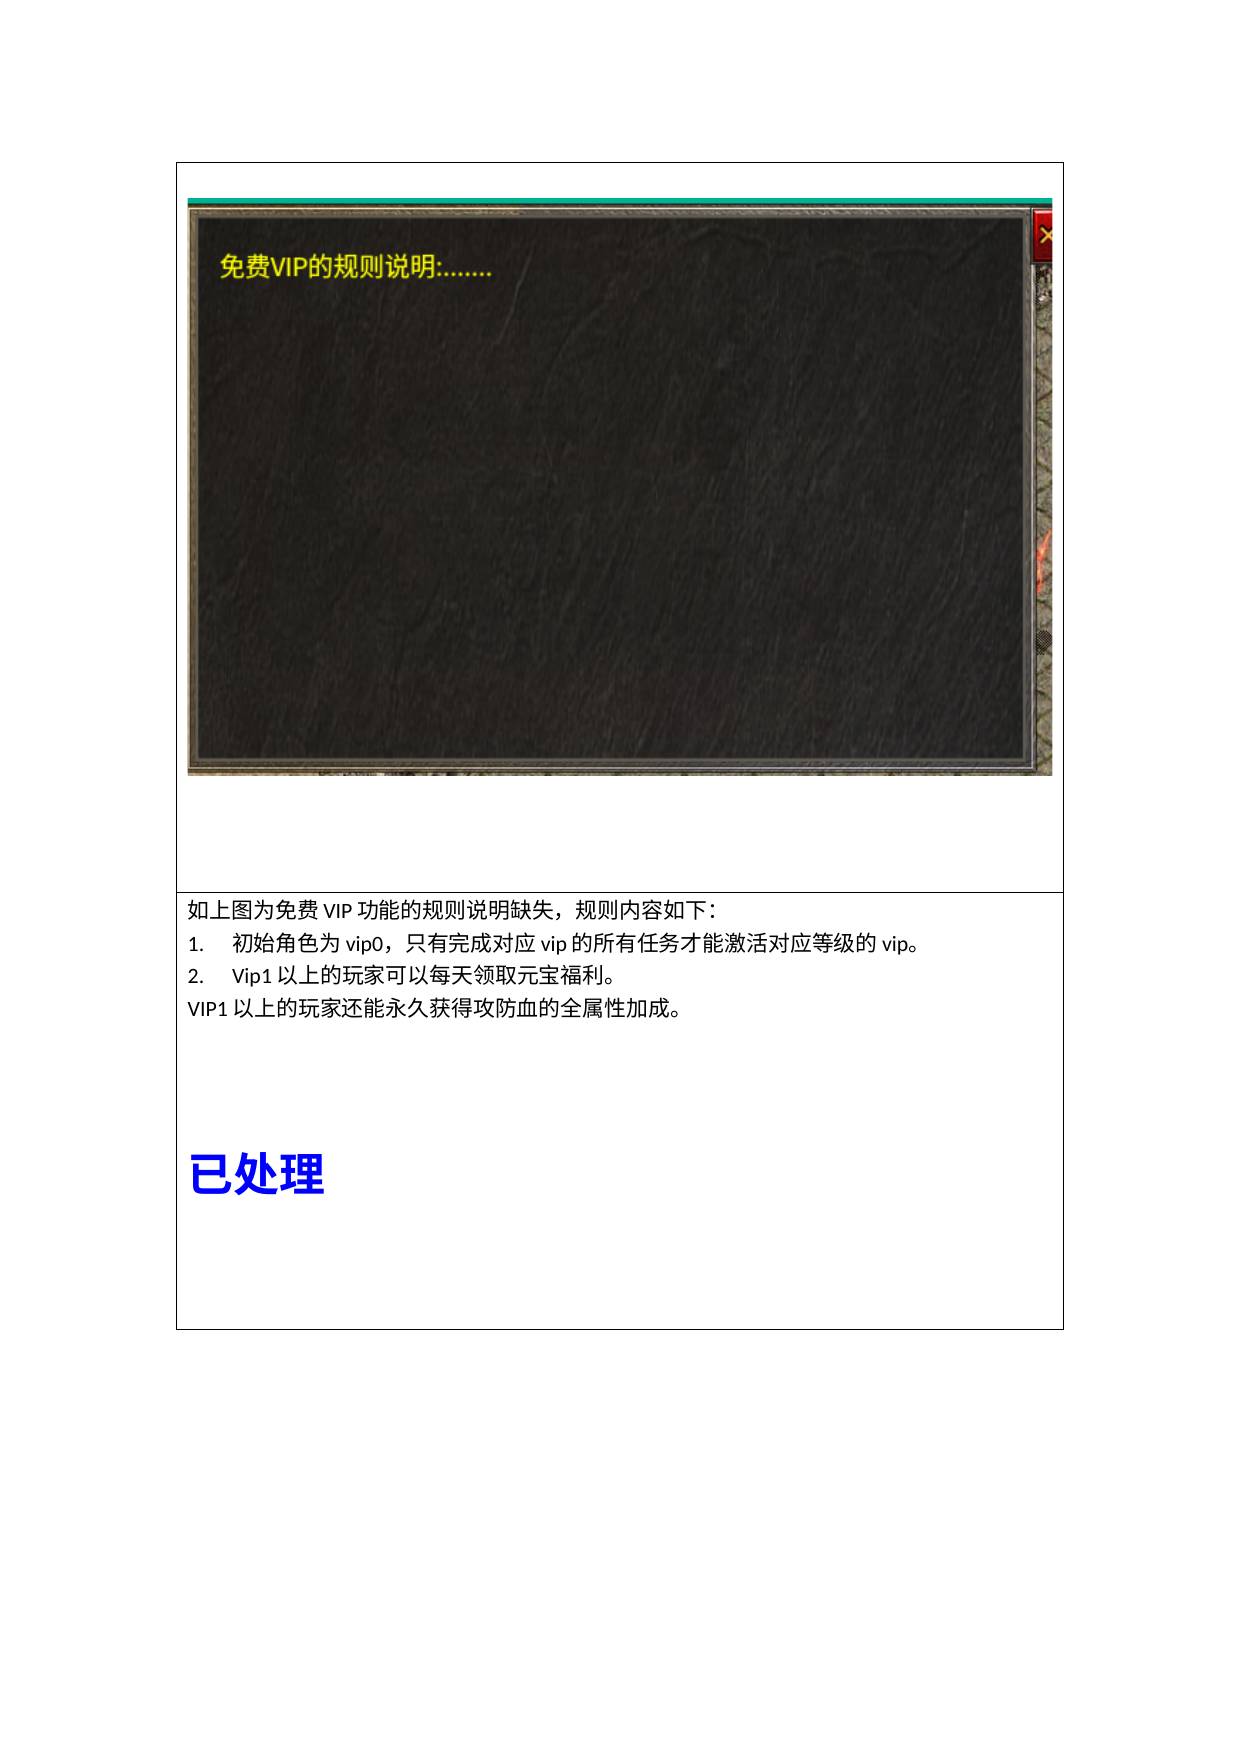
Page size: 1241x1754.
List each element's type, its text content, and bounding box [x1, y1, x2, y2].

picture [187, 198, 1053, 776]
table_cell 如上图为免费VIP功能的规则说明缺失，规则内容如下： 初始角色为vip0，只有完成对应vip的所有任务才能激活对应等级的vip。 Vip1以上的玩家可以每天领取元宝福利。 VIP1以上的玩家还能永久获得攻防血的全属性加成。 已处理 [177, 893, 1063, 1329]
table_cell [177, 163, 1063, 892]
